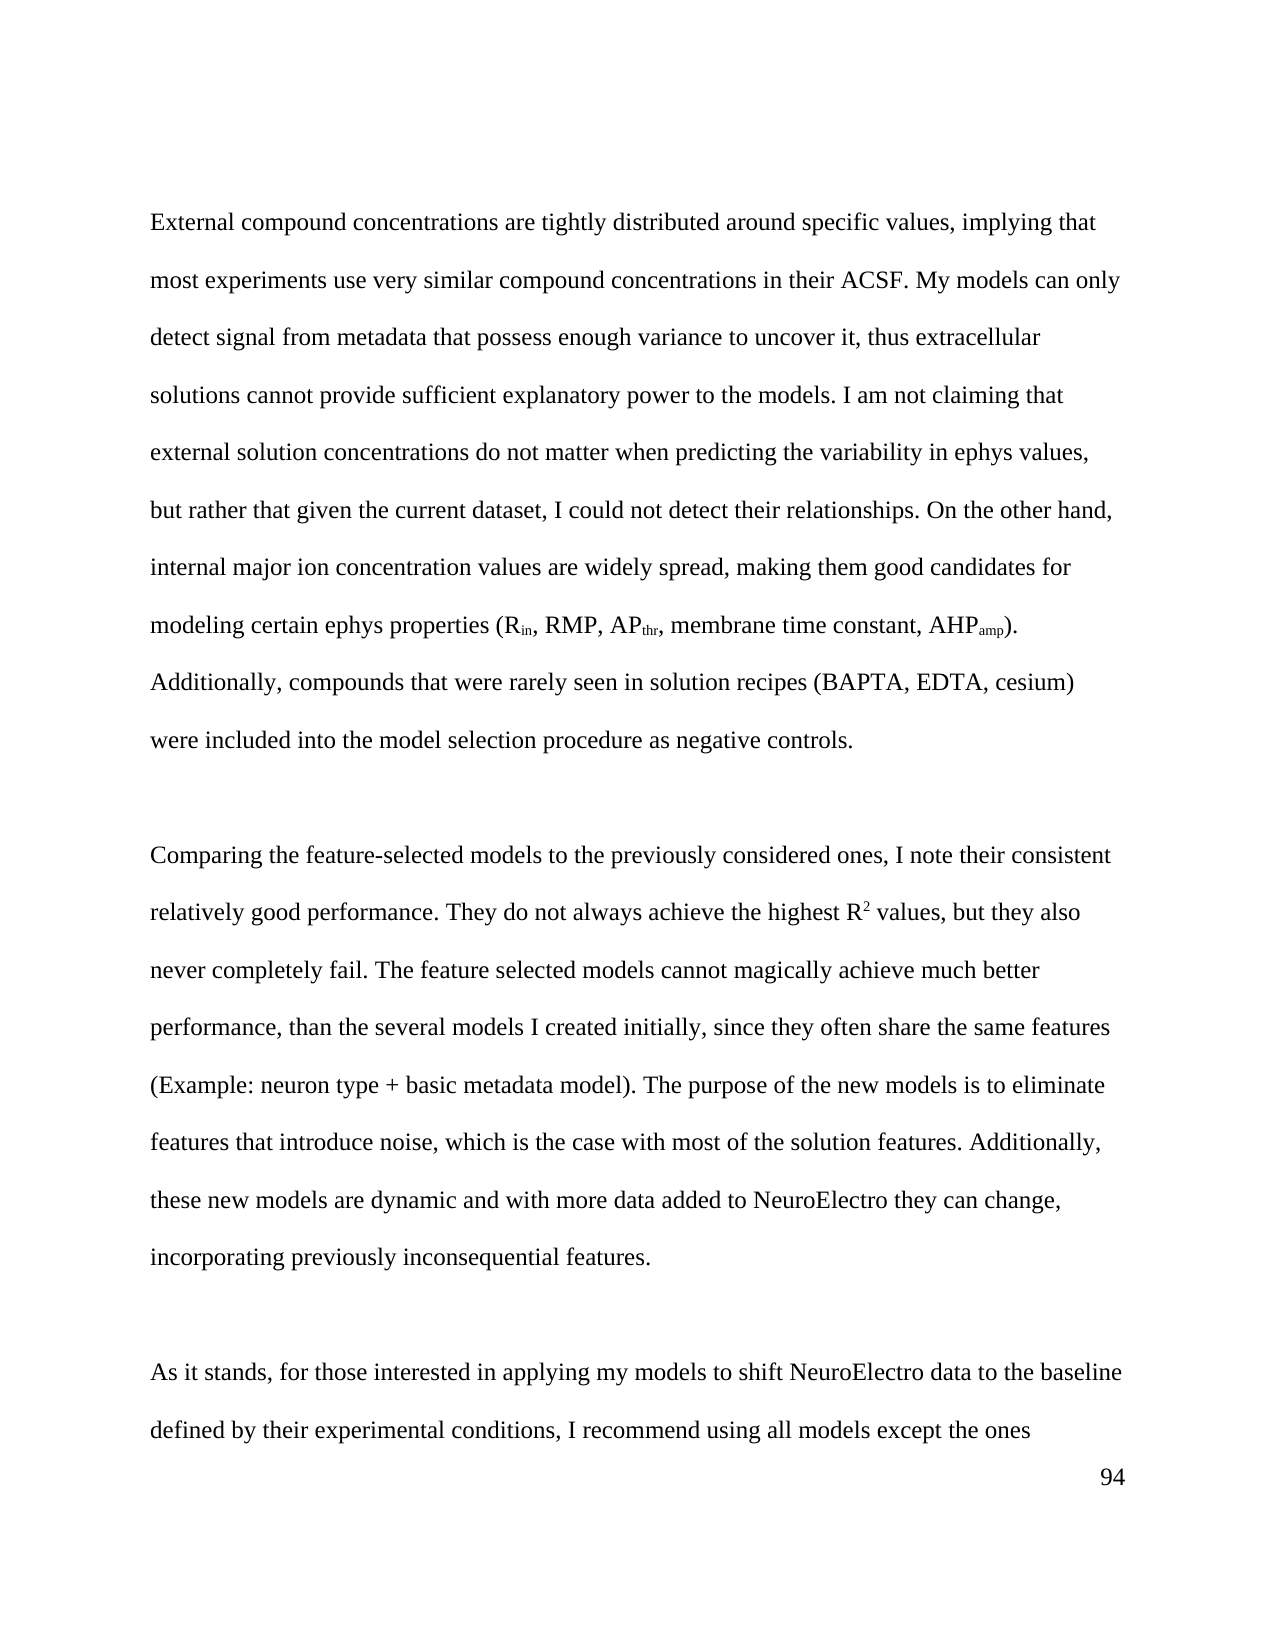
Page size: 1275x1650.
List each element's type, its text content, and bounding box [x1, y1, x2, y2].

text External compound concentrations are tightly distributed around specific values, implying that most experiments use very similar compound concentrations in their ACSF. My models can only detect signal from metadata that possess enough variance to uncover it, thus extracellular solutions cannot provide sufficient explanatory power to the models. I am not claiming that external solution concentrations do not matter when predicting the variability in ephys values, but rather that given the current dataset, I could not detect their relationships. On the other hand, internal major ion concentration values are widely spread, making them good candidates for modeling certain ephys properties (Rin, RMP, APthr, membrane time constant, AHPamp). Additionally, compounds that were rarely seen in solution recipes (BAPTA, EDTA, cesium) were included into the model selection procedure as negative controls. [150, 207, 1125, 754]
text Comparing the feature-selected models to the previously considered ones, I note their consistent relatively good performance. They do not always achieve the highest R2 values, but they also never completely fail. The feature selected models cannot magically achieve much better performance, than the several models I created initially, since they often share the same features (Example: neuron type + basic metadata model). The purpose of the new models is to eliminate features that introduce noise, which is the case with most of the solution features. Additionally, these new models are dynamic and with more data added to NeuroElectro they can change, incorporating previously inconsequential features. [150, 840, 1125, 1271]
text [150, 1357, 1125, 1444]
